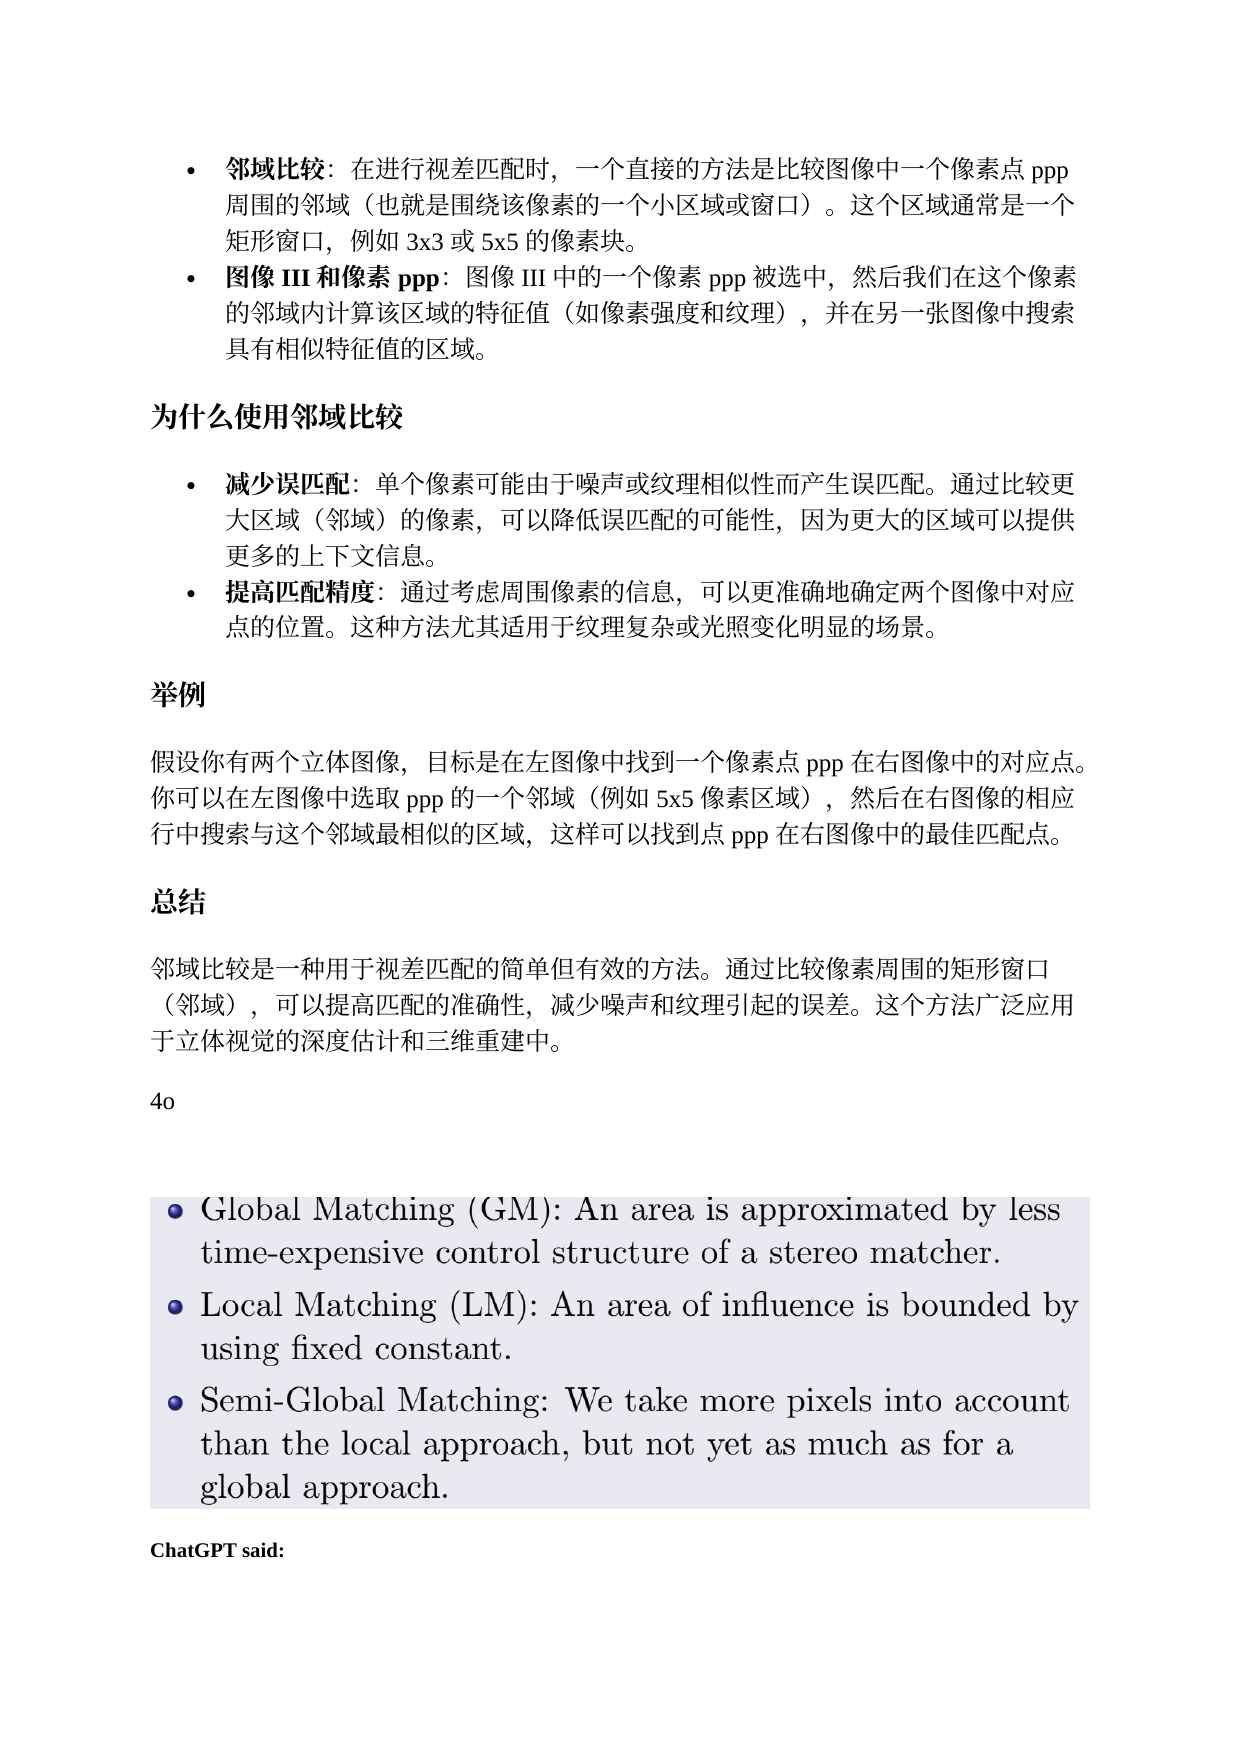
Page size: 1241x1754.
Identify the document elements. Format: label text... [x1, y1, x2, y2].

text 4o [150, 1086, 1090, 1115]
text 邻域比较是一种用于视差匹配的简单但有效的方法。通过比较像素周围的矩形窗口（邻域），可以提高匹配的准确性，减少噪声和纹理引起的误差。这个方法广泛应用于立体视觉的深度估计和三维重建中。 [150, 949, 1090, 1057]
list 减少误匹配：单个像素可能由于噪声或纹理相似性而产生误匹配。通过比较更大区域（邻域）的像素，可以降低误匹配的可能性，因为更大的区域可以提供更多的上下文信息。 [187, 464, 1090, 572]
list 图像 III 和像素 ppp：图像 III 中的一个像素 ppp 被选中，然后我们在这个像素的邻域内计算该区域的特征值（如像素强度和纹理），并在另一张图像中搜索具有相似特征值的区域。 [187, 258, 1090, 366]
picture [150, 1197, 1091, 1509]
text ChatGPT said: [150, 1538, 1090, 1562]
text 总结 [150, 880, 1090, 920]
text 为什么使用邻域比较 [150, 395, 1090, 435]
text 假设你有两个立体图像，目标是在左图像中找到一个像素点 ppp 在右图像中的对应点。你可以在左图像中选取 ppp 的一个邻域（例如 5x5 像素区域），然后在右图像的相应行中搜索与这个邻域最相似的区域，这样可以找到点 ppp 在右图像中的最佳匹配点。 [150, 743, 1090, 851]
list 提高匹配精度：通过考虑周围像素的信息，可以更准确地确定两个图像中对应点的位置。这种方法尤其适用于纹理复杂或光照变化明显的场景。 [187, 572, 1090, 644]
list 邻域比较：在进行视差匹配时，一个直接的方法是比较图像中一个像素点 ppp 周围的邻域（也就是围绕该像素的一个小区域或窗口）。这个区域通常是一个矩形窗口，例如 3x3 或 5x5 的像素块。 [187, 150, 1090, 258]
text 举例 [150, 673, 1090, 714]
